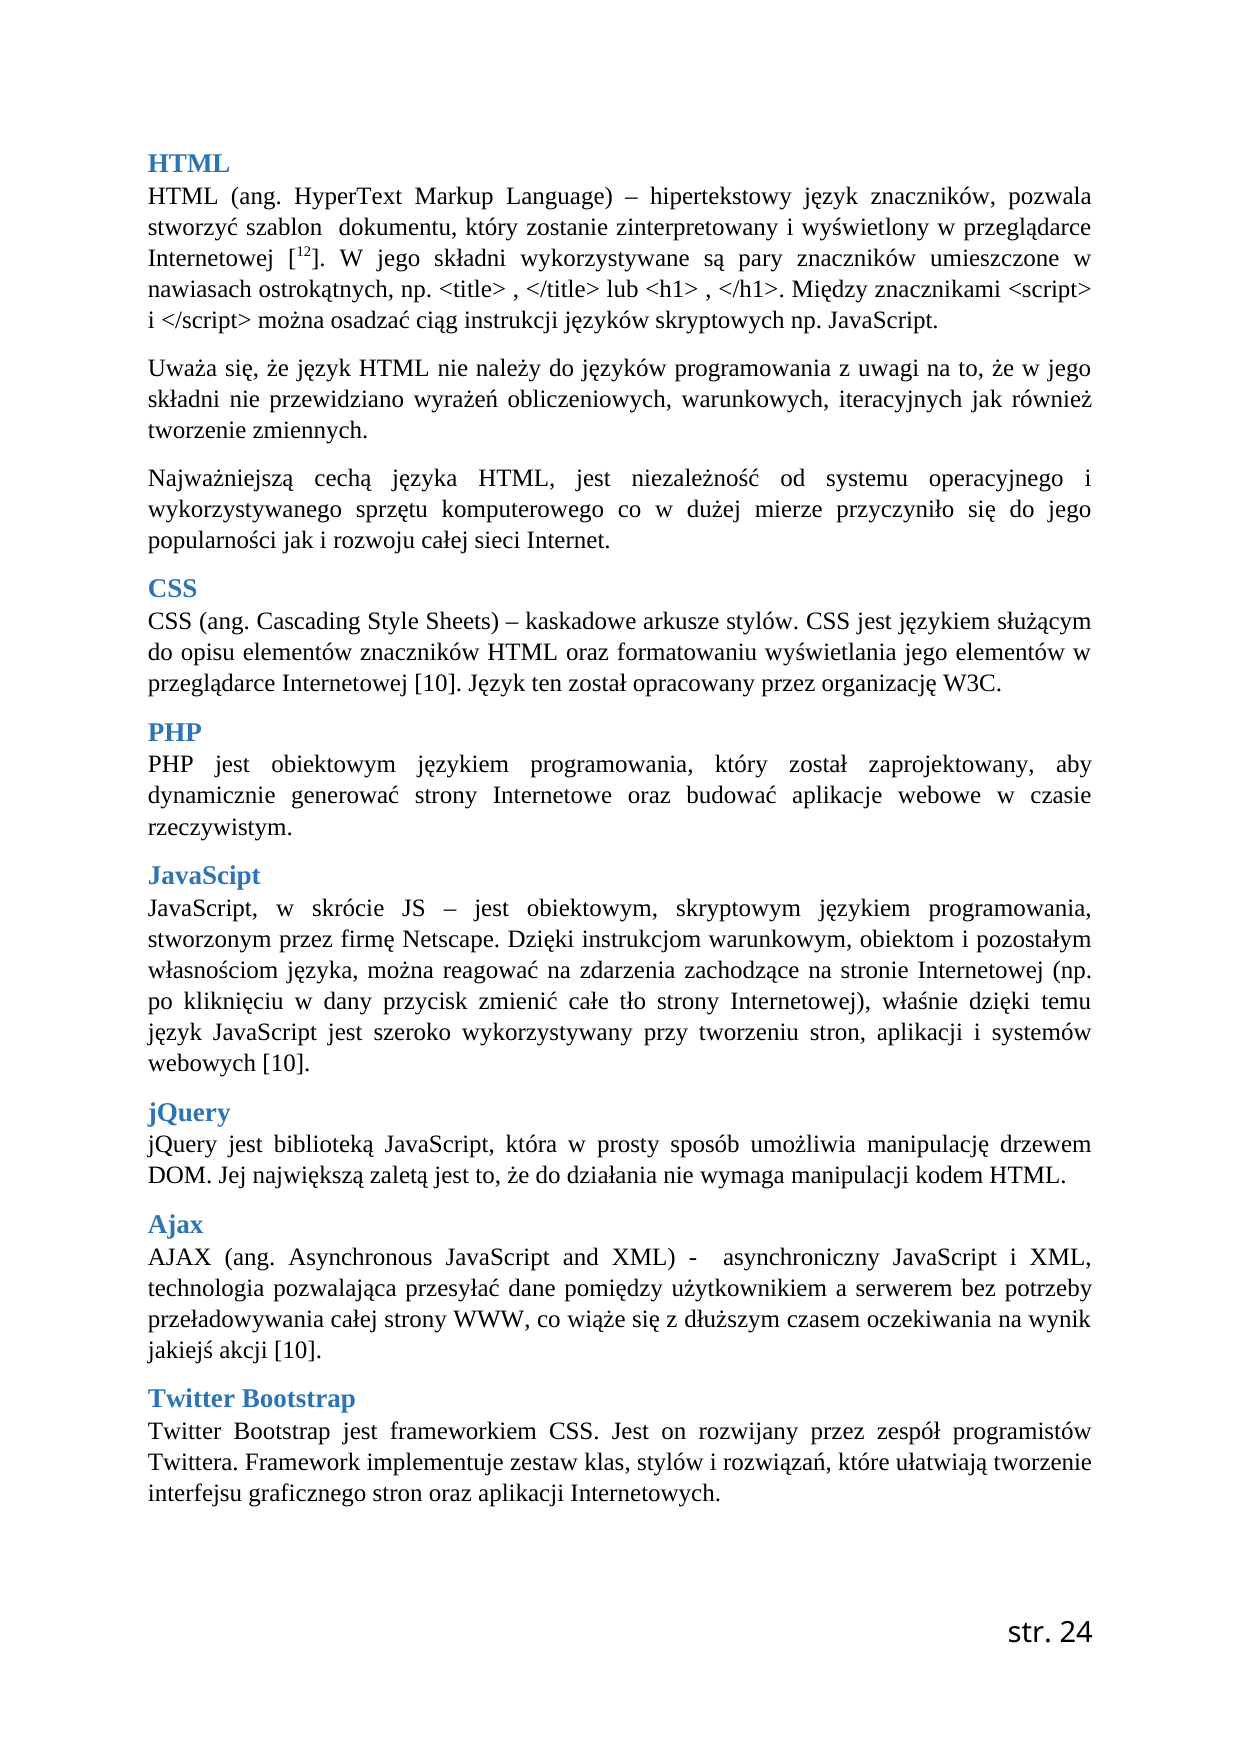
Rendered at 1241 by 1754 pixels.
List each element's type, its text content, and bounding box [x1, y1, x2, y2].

text PHP jest obiektowym językiem programowania, który został zaprojektowany, aby dynamicznie generować strony Internetowe oraz budować aplikacje webowe w czasie rzeczywistym. [148, 749, 1093, 840]
subtitle JavaScipt [148, 859, 1093, 890]
subtitle PHP [148, 716, 1093, 747]
text Twitter Bootstrap jest frameworkiem CSS. Jest on rozwijany przez zespół programistów Twittera. Framework implementuje zestaw klas, stylów i rozwiązań, które ułatwiają tworzenie interfejsu graficznego stron oraz aplikacji Internetowych. [148, 1416, 1093, 1507]
text Najważniejszą cechą języka HTML, jest niezależność od systemu operacyjnego i wykorzystywanego sprzętu komputerowego co w dużej mierze przyczyniło się do jego popularności jak i rozwoju całej sieci Internet. [148, 463, 1093, 554]
text AJAX (ang. Asynchronous JavaScript and XML) - asynchroniczny JavaScript i XML, technologia pozwalająca przesyłać dane pomiędzy użytkownikiem a serwerem bez potrzeby przeładowywania całej strony WWW, co wiąże się z dłuższym czasem oczekiwania na wynik jakiejś akcji [10]. [148, 1242, 1093, 1363]
subtitle Twitter Bootstrap [148, 1382, 1093, 1413]
subtitle Ajax [148, 1208, 1093, 1239]
text CSS (ang. Cascading Style Sheets) – kaskadowe arkusze stylów. CSS jest językiem służącym do opisu elementów znaczników HTML oraz formatowaniu wyświetlania jego elementów w przeglądarce Internetowej [10]. Język ten został opracowany przez organizację W3C. [148, 606, 1093, 697]
subtitle HTML [148, 148, 1093, 179]
subtitle CSS [148, 573, 1093, 604]
text HTML (ang. HyperText Markup Language) – hipertekstowy język znaczników, pozwala stworzyć szablon dokumentu, który zostanie zinterpretowany i wyświetlony w przeglądarce Internetowej []. W jego składni wykorzystywane są pary znaczników umieszczone w nawiasach ostrokątnych, np. <title> , </title> lub <h1> , </h1>. Między znacznikami <script> i </script> można osadzać ciąg instrukcji języków skryptowych np. JavaScript. [148, 181, 1093, 334]
subtitle jQuery [148, 1096, 1093, 1127]
text JavaScript, w skrócie JS – jest obiektowym, skryptowym językiem programowania, stworzonym przez firmę Netscape. Dzięki instrukcjom warunkowym, obiektom i pozostałym własnościom języka, można reagować na zdarzenia zachodzące na stronie Internetowej (np. po kliknięciu w dany przycisk zmienić całe tło strony Internetowej), właśnie dzięki temu język JavaScript jest szeroko wykorzystywany przy tworzeniu stron, aplikacji i systemów webowych [10]. [148, 893, 1093, 1077]
text jQuery jest biblioteką JavaScript, która w prosty sposób umożliwia manipulację drzewem DOM. Jej największą zaletą jest to, że do działania nie wymaga manipulacji kodem HTML. [148, 1129, 1093, 1189]
text Uważa się, że język HTML nie należy do języków programowania z uwagi na to, że w jego składni nie przewidziano wyrażeń obliczeniowych, warunkowych, iteracyjnych jak również tworzenie zmiennych. [148, 353, 1093, 444]
